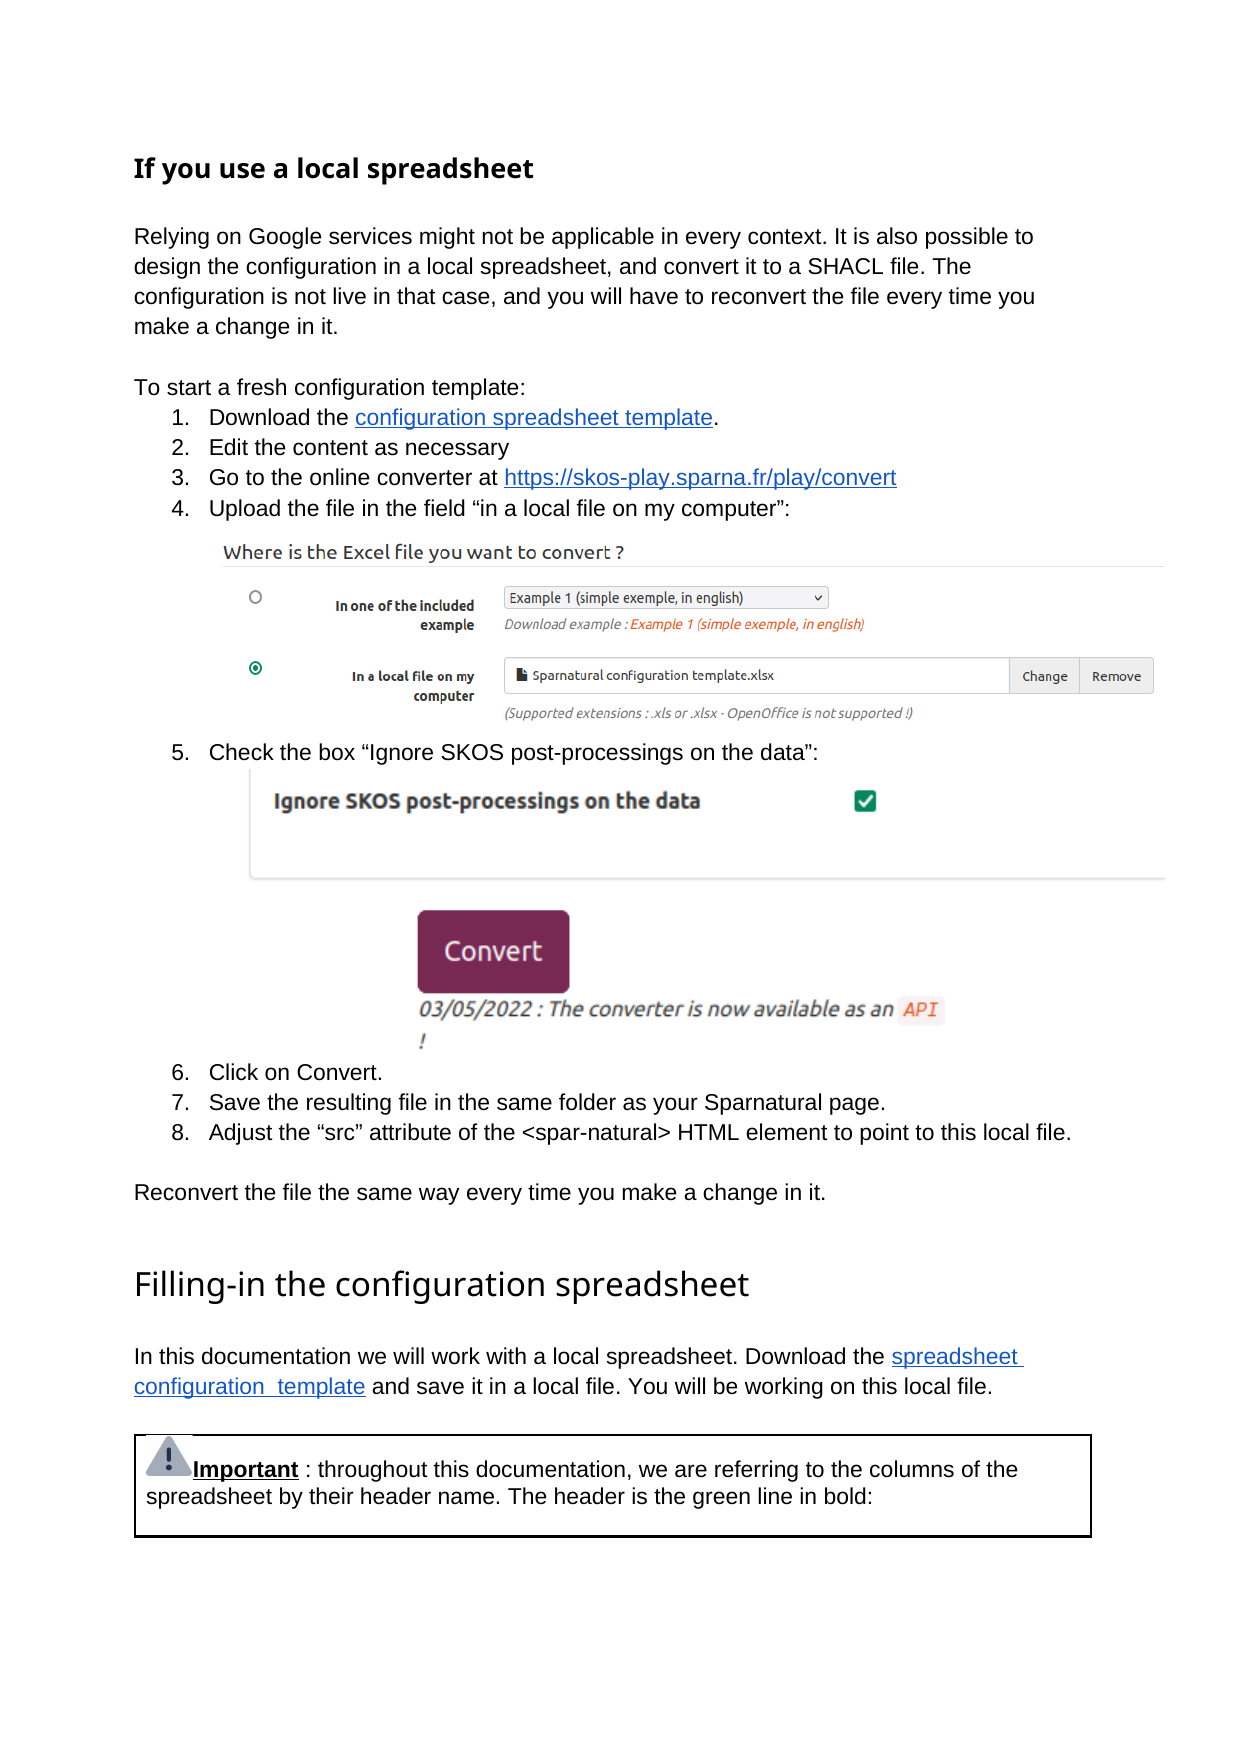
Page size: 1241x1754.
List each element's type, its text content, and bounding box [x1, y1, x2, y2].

list Adjust the “src” attribute of the <spar-natural> HTML element to point to this local file. [171, 1119, 1090, 1145]
subtitle Filling-in the configuration spreadsheet [133, 1261, 1090, 1306]
picture [208, 769, 1165, 1055]
picture [145, 1435, 193, 1478]
list Edit the content as necessary [171, 434, 1090, 460]
text In this documentation we will work with a local spreadsheet. Download the spreadsheet configuration template and save it in a local file. You will be working on this local file. [133, 1343, 1090, 1399]
list Download the configuration spreadsheet template. [171, 404, 1090, 430]
list Click on Convert. [171, 1058, 1090, 1085]
picture [208, 524, 1165, 736]
list Go to the online converter at https://skos-play.sparna.fr/play/convert [171, 464, 1090, 491]
subtitle If you use a local spreadsheet [133, 150, 1090, 187]
text Reconvert the file the same way every time you make a change in it. [133, 1179, 1090, 1206]
text To start a fresh configuration template: [133, 374, 1090, 400]
list Save the resulting file in the same folder as your Sparnatural page. [171, 1089, 1090, 1115]
text Relying on Google services might not be applicable in every context. It is also possible to design the configuration in a local spreadsheet, and convert it to a SHACL file. The configuration is not live in that case, and you will have to reconvert the file every time you make a change in it. [133, 223, 1090, 339]
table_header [136, 1436, 1090, 1535]
